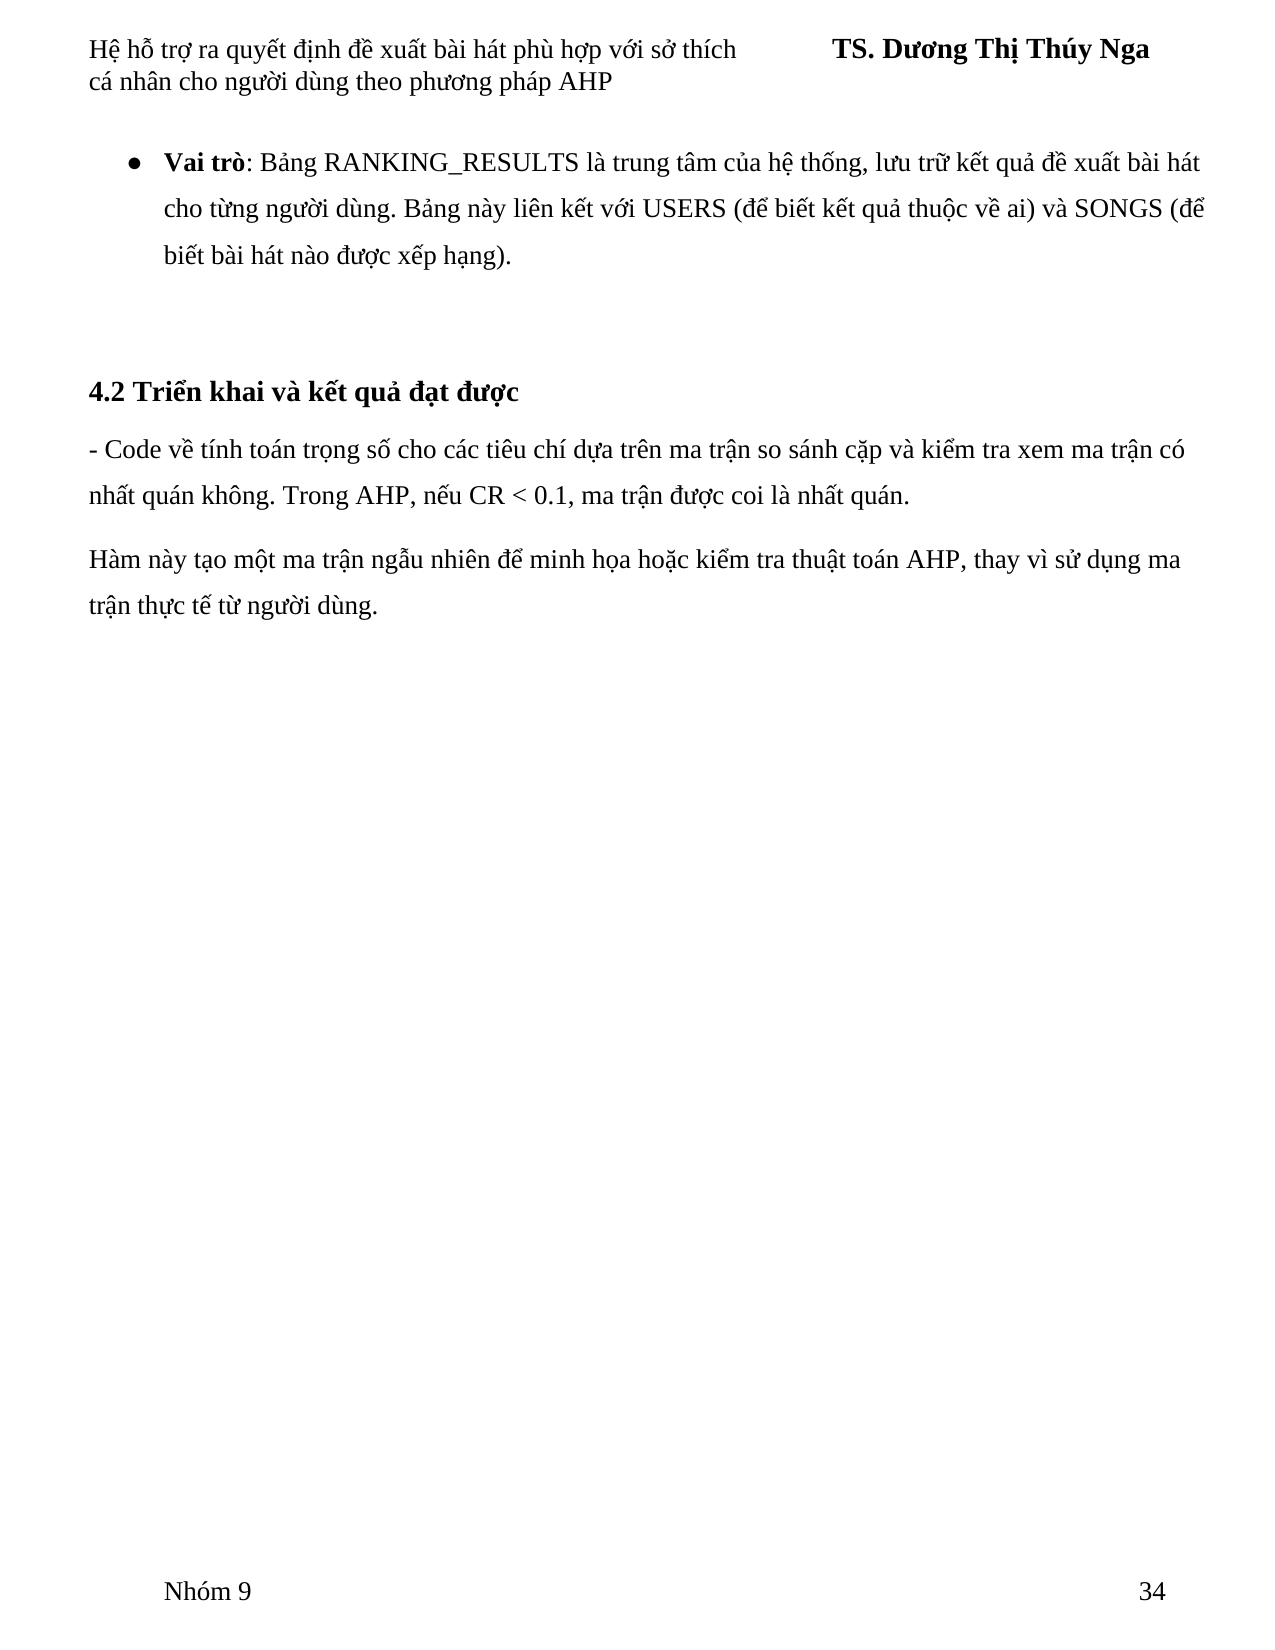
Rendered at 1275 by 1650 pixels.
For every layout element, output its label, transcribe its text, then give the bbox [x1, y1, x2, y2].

text Hàm này tạo một ma trận ngẫu nhiên để minh họa hoặc kiểm tra thuật toán AHP, thay vì sử dụng ma trận thực tế từ người dùng. [88, 543, 1216, 621]
subtitle 4.2 Triển khai và kết quả đạt được [88, 374, 1216, 408]
text - Code về tính toán trọng số cho các tiêu chí dựa trên ma trận so sánh cặp và kiểm tra xem ma trận có nhất quán không. Trong AHP, nếu CR < 0.1, ma trận được coi là nhất quán. [88, 433, 1216, 511]
list Vai trò: Bảng RANKING_RESULTS là trung tâm của hệ thống, lưu trữ kết quả đề xuất bài hát cho từng người dùng. Bảng này liên kết với USERS (để biết kết quả thuộc về ai) và SONGS (để biết bài hát nào được xếp hạng). [126, 146, 1216, 270]
